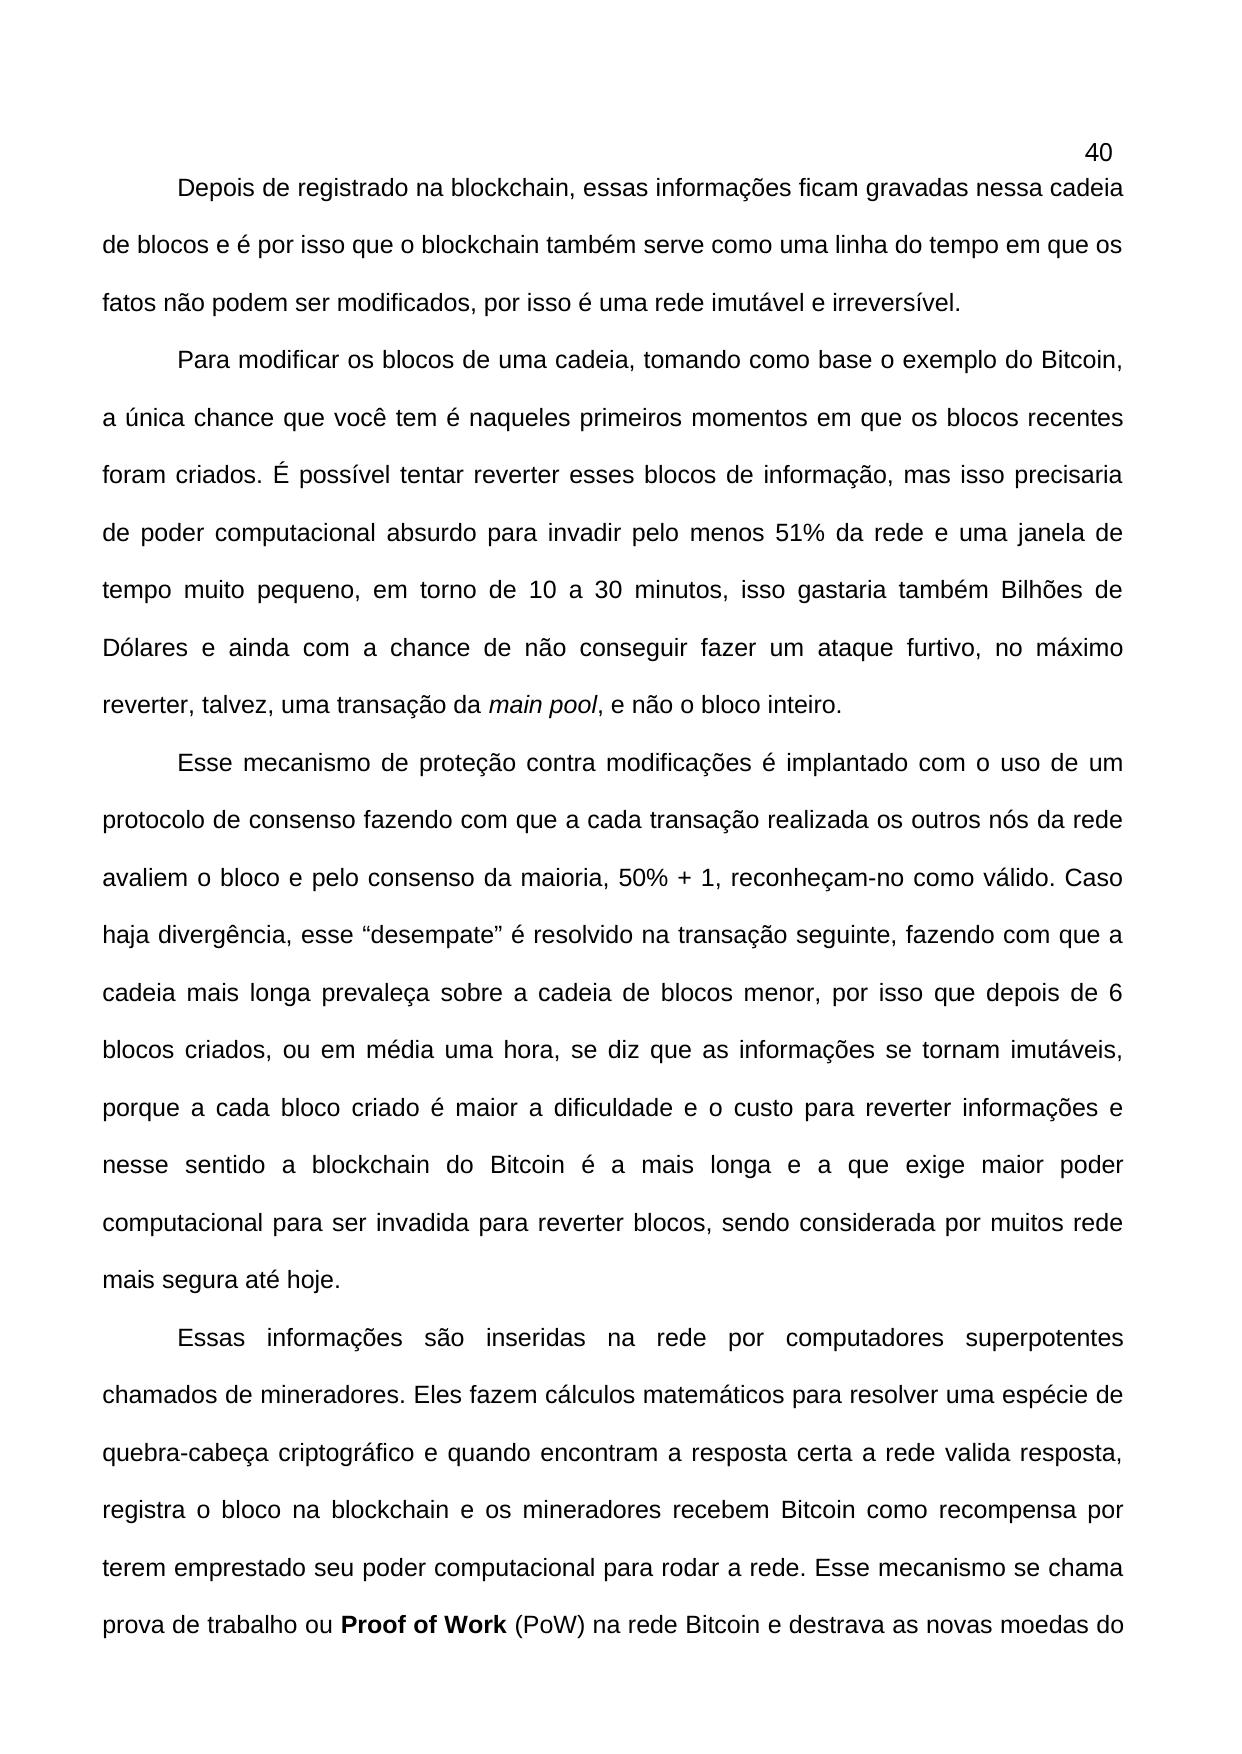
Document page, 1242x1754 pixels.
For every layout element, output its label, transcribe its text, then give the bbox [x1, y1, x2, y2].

text Para modificar os blocos de uma cadeia, tomando como base o exemplo do Bitcoin, a única chance que você tem é naqueles primeiros momentos em que os blocos recentes foram criados. É possível tentar reverter esses blocos de informação, mas isso precisaria de poder computacional absurdo para invadir pelo menos 51% da rede e uma janela de tempo muito pequeno, em torno de 10 a 30 minutos, isso gastaria também Bilhões de Dólares e ainda com a chance de não conseguir fazer um ataque furtivo, no máximo reverter, talvez, uma transação da main pool, e não o bloco inteiro. [102, 345, 1125, 719]
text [102, 1323, 1125, 1639]
text Esse mecanismo de proteção contra modificações é implantado com o uso de um protocolo de consenso fazendo com que a cada transação realizada os outros nós da rede avaliem o bloco e pelo consenso da maioria, 50% + 1, reconheçam-no como válido. Caso haja divergência, esse “desempate” é resolvido na transação seguinte, fazendo com que a cadeia mais longa prevaleça sobre a cadeia de blocos menor, por isso que depois de 6 blocos criados, ou em média uma hora, se diz que as informações se tornam imutáveis, porque a cada bloco criado é maior a dificuldade e o custo para reverter informações e nesse sentido a blockchain do Bitcoin é a mais longa e a que exige maior poder computacional para ser invadida para reverter blocos, sendo considerada por muitos rede mais segura até hoje. [102, 748, 1125, 1294]
text Depois de registrado na blockchain, essas informações ficam gravadas nessa cadeia de blocos e é por isso que o blockchain também serve como uma linha do tempo em que os fatos não podem ser modificados, por isso é uma rede imutável e irreversível. [102, 173, 1125, 317]
